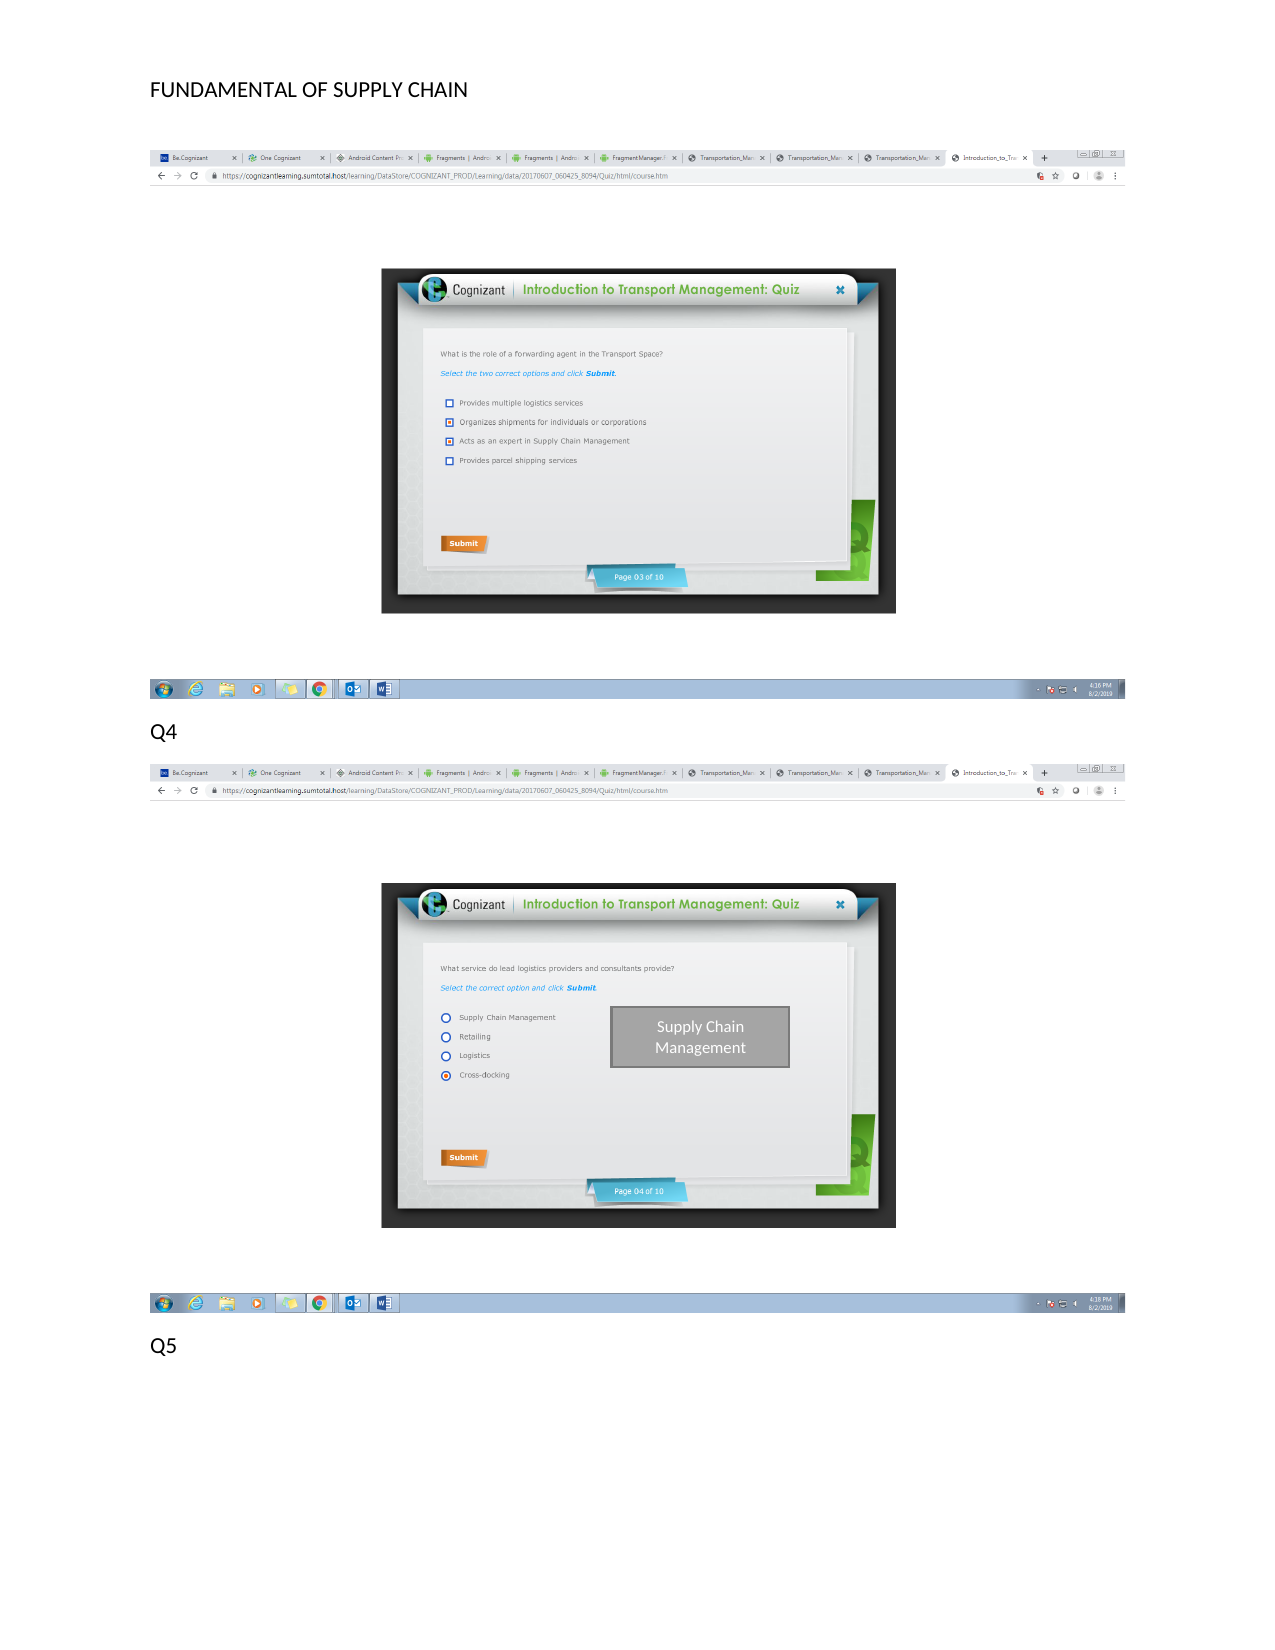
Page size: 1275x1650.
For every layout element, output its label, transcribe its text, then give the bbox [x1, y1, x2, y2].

picture [150, 150, 1125, 699]
text Q4 [150, 717, 1125, 745]
text Q5 [150, 1331, 1125, 1359]
picture [150, 764, 1125, 1313]
